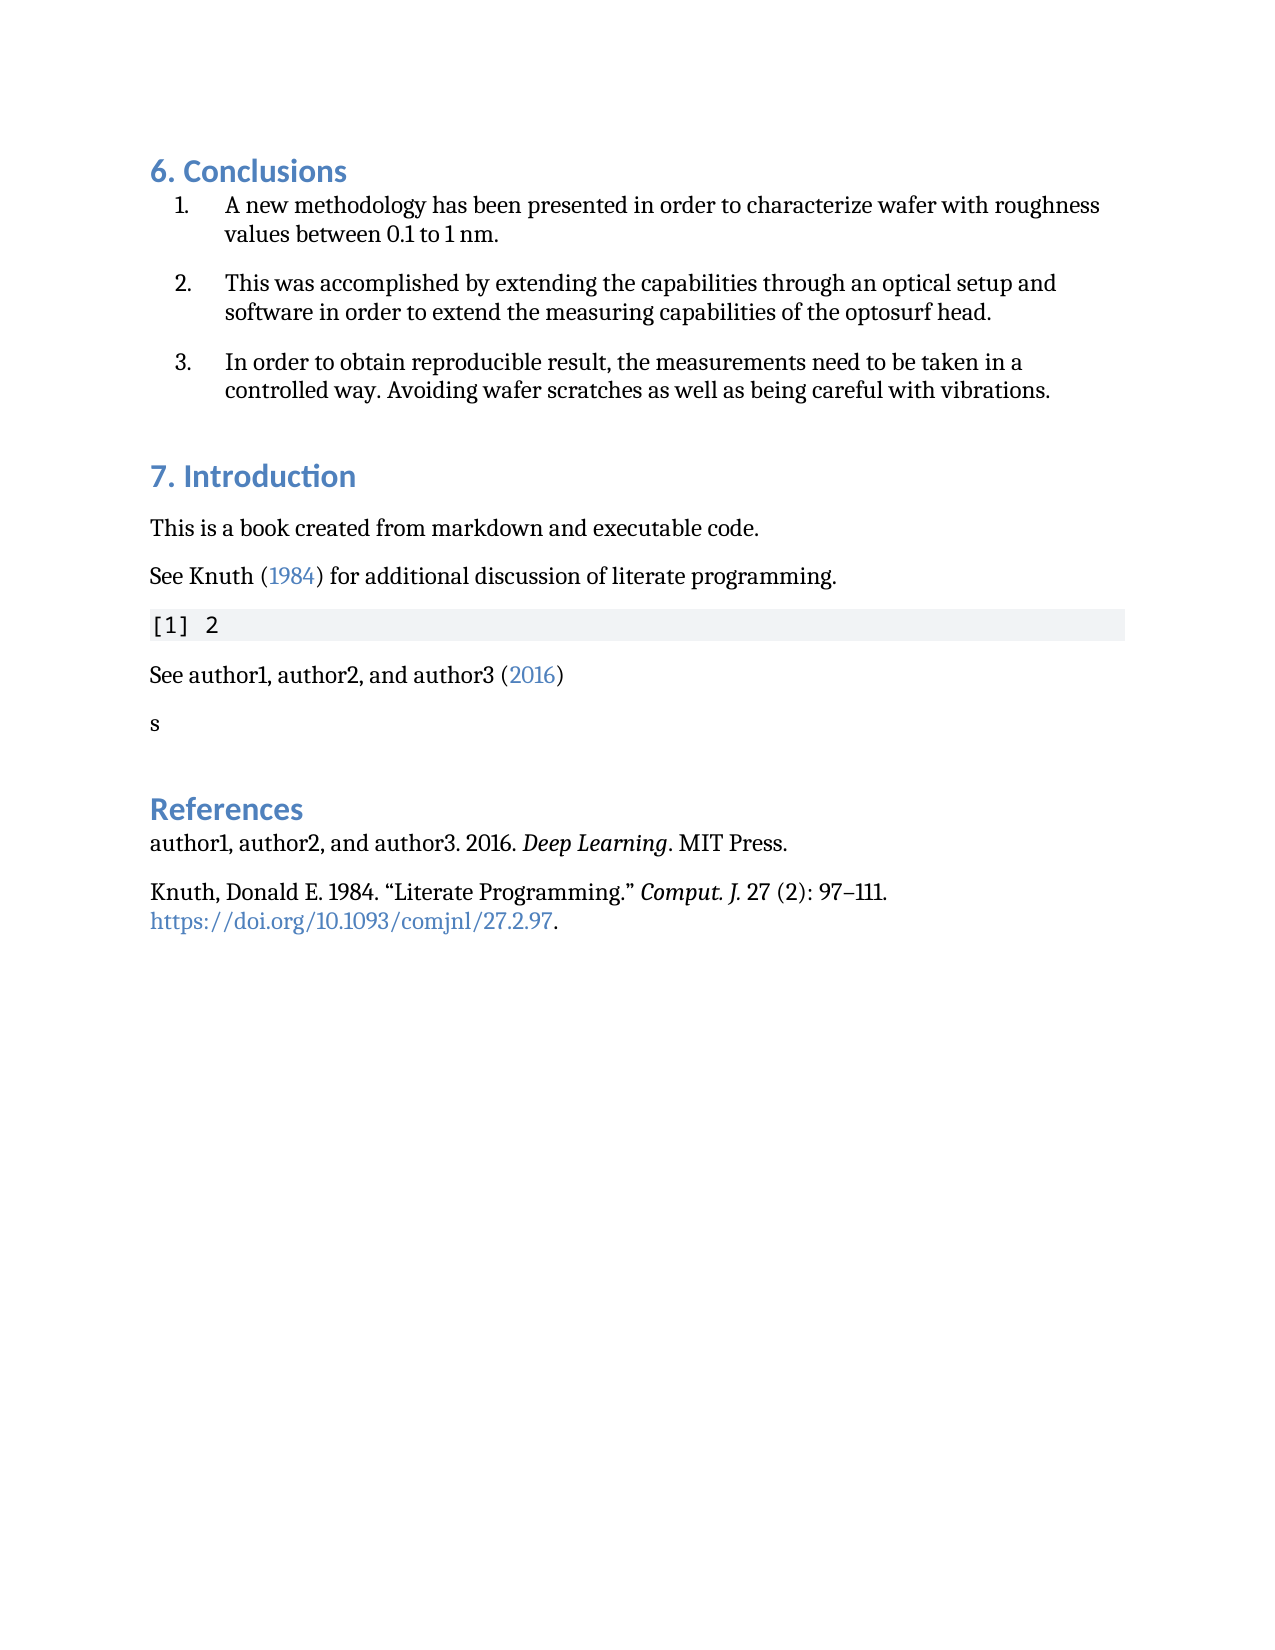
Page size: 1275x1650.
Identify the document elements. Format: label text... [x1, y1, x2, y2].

text See Knuth (1984) for additional discussion of literate programming. [150, 562, 1125, 591]
subtitle 6. Conclusions [150, 150, 1125, 191]
text s [150, 709, 1125, 738]
subtitle References [150, 788, 1125, 828]
text author1, author2, and author3. 2016. Deep Learning. MIT Press. [150, 828, 1125, 857]
list In order to obtain reproducible result, the measurements need to be taken in a controlled way. Avoiding wafer scratches as well as being careful with vibrations. [175, 347, 1125, 405]
text This is a book created from markdown and executable code. [150, 514, 1125, 543]
text See author1, author2, and author3 (2016) [150, 661, 1125, 690]
list A new methodology has been presented in order to characterize wafer with roughness values between 0.1 to 1 nm. [175, 191, 1125, 248]
text Knuth, Donald E. 1984. “Literate Programming.” Comput. J. 27 (2): 97–111. https://doi.org/10.1093/comjnl/27.2.97. [150, 878, 1125, 936]
text [1] 2 [150, 609, 1125, 641]
list This was accomplished by extending the capabilities through an optical setup and software in order to extend the measuring capabilities of the optosurf head. [175, 269, 1125, 327]
subtitle 7. Introduction [150, 455, 1125, 496]
